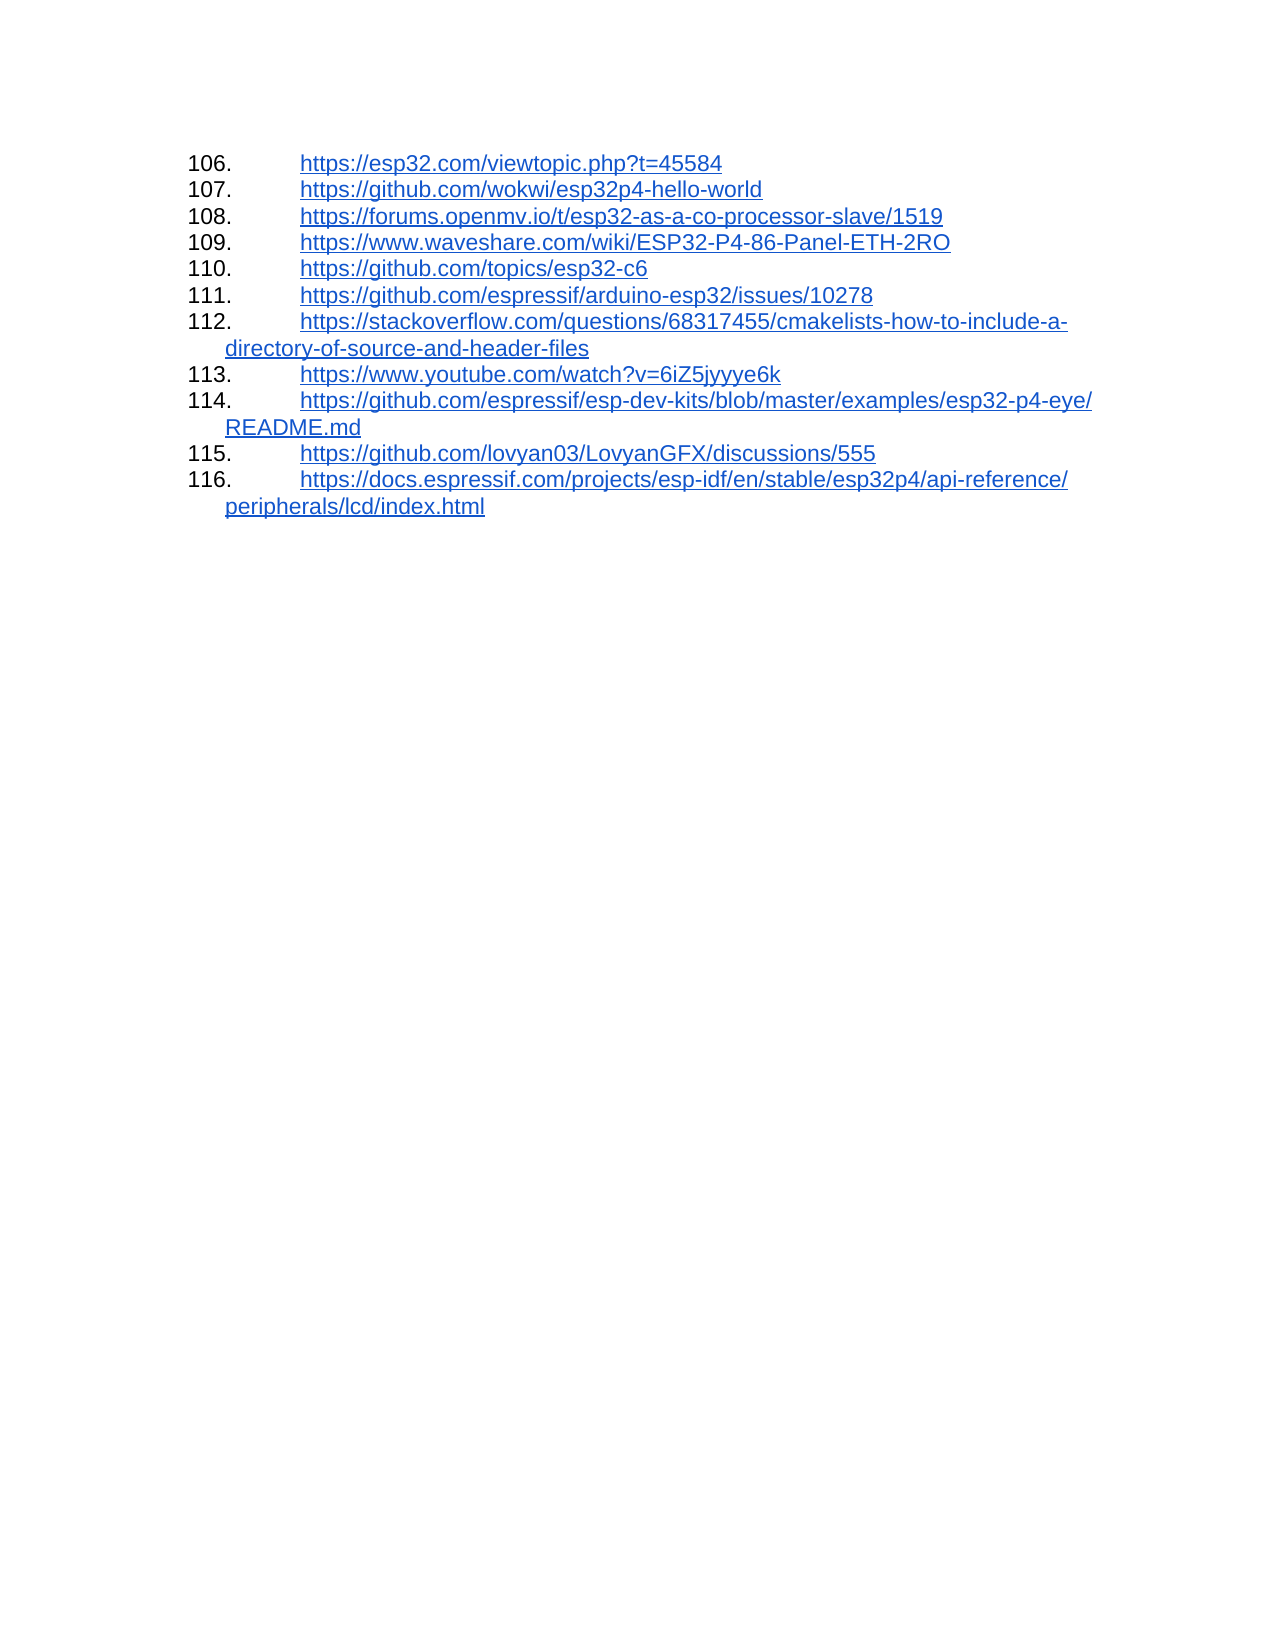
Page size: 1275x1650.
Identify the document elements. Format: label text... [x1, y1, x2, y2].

list https://github.com/topics/esp32-c6 [187, 255, 1125, 282]
list https://www.waveshare.com/wiki/ESP32-P4-86-Panel-ETH-2RO [187, 229, 1125, 255]
list https://github.com/wokwi/esp32p4-hello-world [187, 176, 1125, 203]
list https://github.com/lovyan03/LovyanGFX/discussions/555 [187, 440, 1125, 466]
list https://github.com/espressif/arduino-esp32/issues/10278 [187, 282, 1125, 308]
list https://github.com/espressif/esp-dev-kits/blob/master/examples/esp32-p4-eye/README.md [187, 387, 1125, 440]
list https://stackoverflow.com/questions/68317455/cmakelists-how-to-include-a-directory-of-source-and-header-files [187, 308, 1125, 361]
list https://forums.openmv.io/t/esp32-as-a-co-processor-slave/1519 [187, 203, 1125, 229]
list https://docs.espressif.com/projects/esp-idf/en/stable/esp32p4/api-reference/peripherals/lcd/index.html [187, 466, 1125, 519]
list https://www.youtube.com/watch?v=6iZ5jyyye6k [187, 361, 1125, 387]
list https://esp32.com/viewtopic.php?t=45584 [187, 150, 1125, 176]
